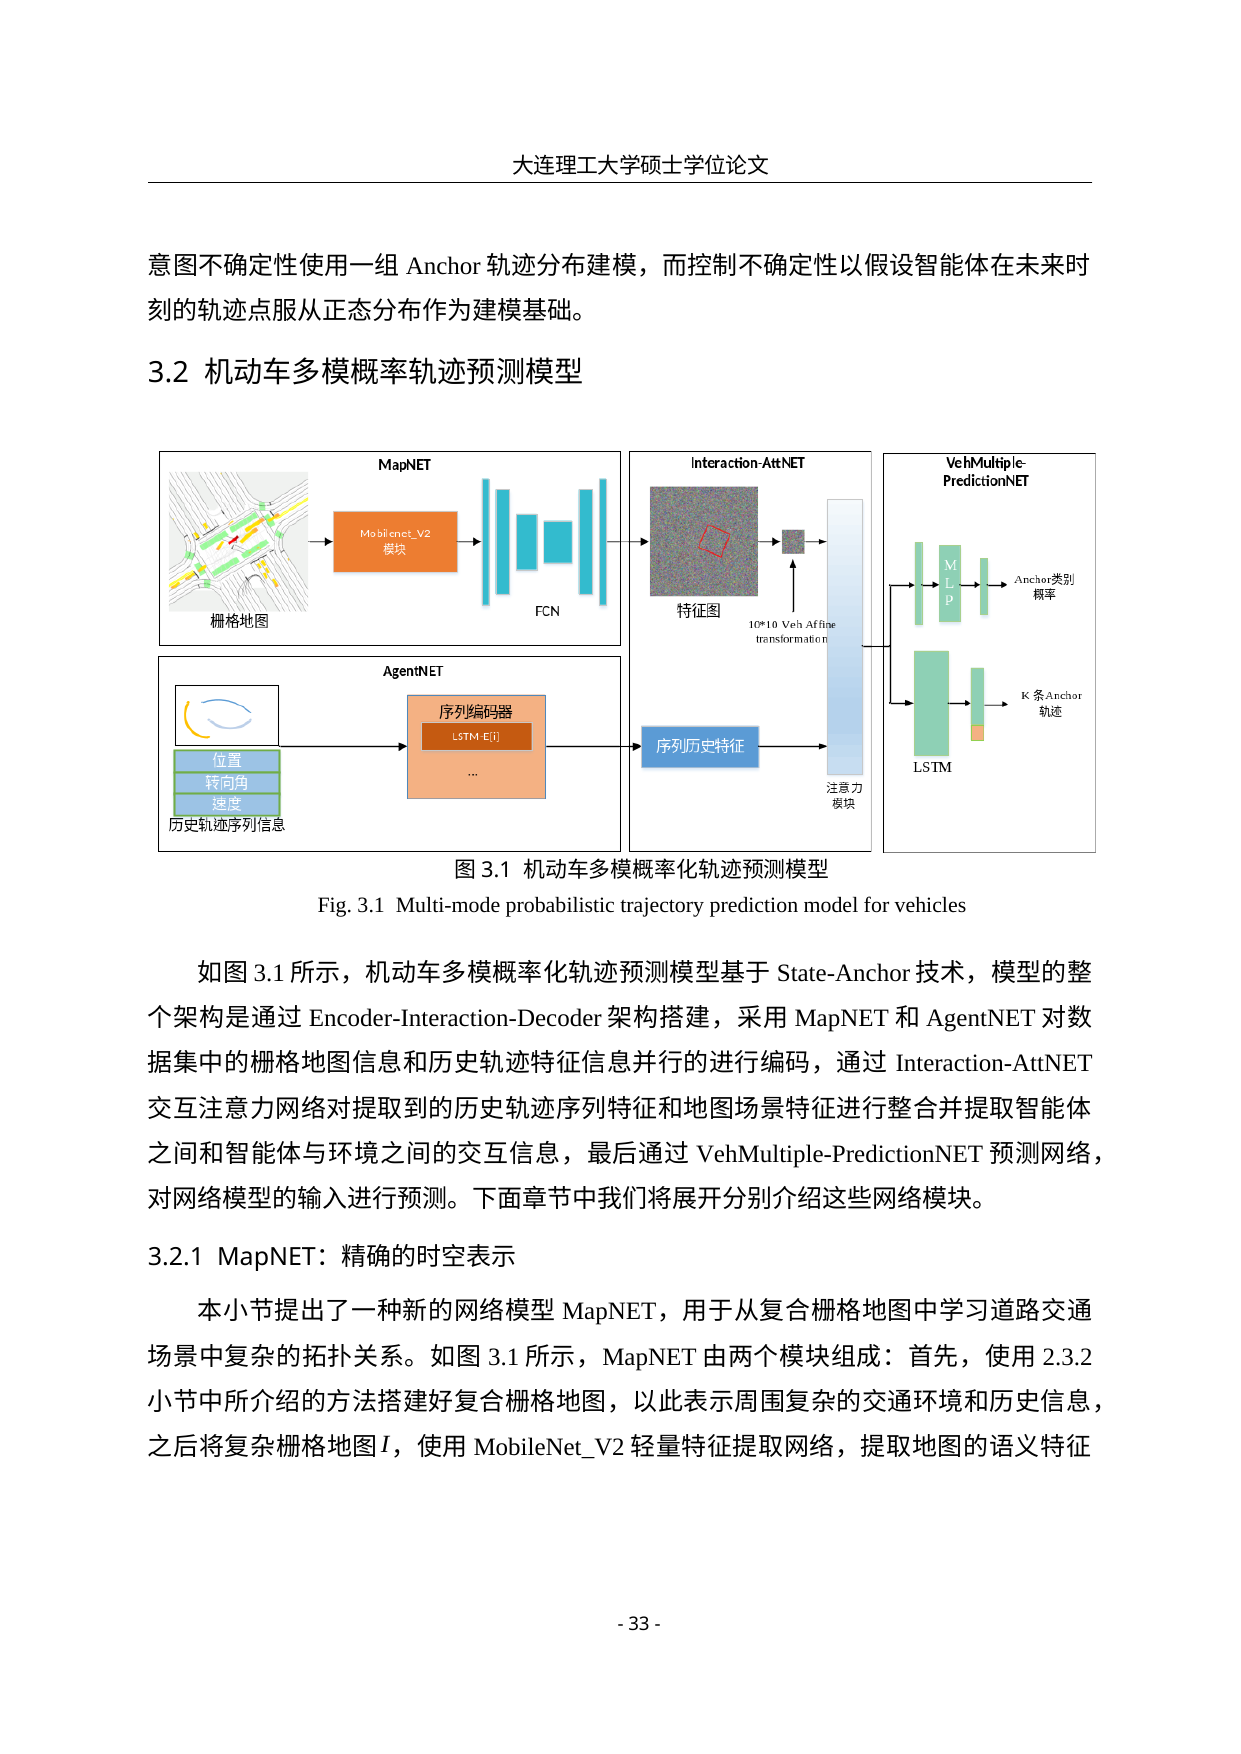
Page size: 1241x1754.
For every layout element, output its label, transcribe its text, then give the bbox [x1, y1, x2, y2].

text 图3.1 机动车多模概率化轨迹预测模型 [148, 852, 1092, 884]
text Fig. 3.1 Multi-mode probabilistic trajectory prediction model for vehicles [148, 892, 1092, 917]
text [148, 1291, 1092, 1463]
text 如图3.1所示，机动车多模概率化轨迹预测模型基于State-Anchor技术，模型的整个架构是通过Encoder-Interaction-Decoder架构搭建，采用MapNET和AgentNET对数据集中的栅格地图信息和历史轨迹特征信息并行的进行编码，通过Interaction-AttNET交互注意力网络对提取到的历史轨迹序列特征和地图场景特征进行整合并提取智能体之间和智能体与环境之间的交互信息，最后通过VehMultiple-PredictionNET预测网络，对网络模型的输入进行预测。下面章节中我们将展开分别介绍这些网络模块。 [148, 952, 1092, 1215]
subtitle 3.2 机动车多模概率轨迹预测模型 [148, 349, 1092, 391]
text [148, 246, 1092, 327]
subtitle 3.2.1 MapNET：精确的时空表示 [148, 1236, 1092, 1273]
